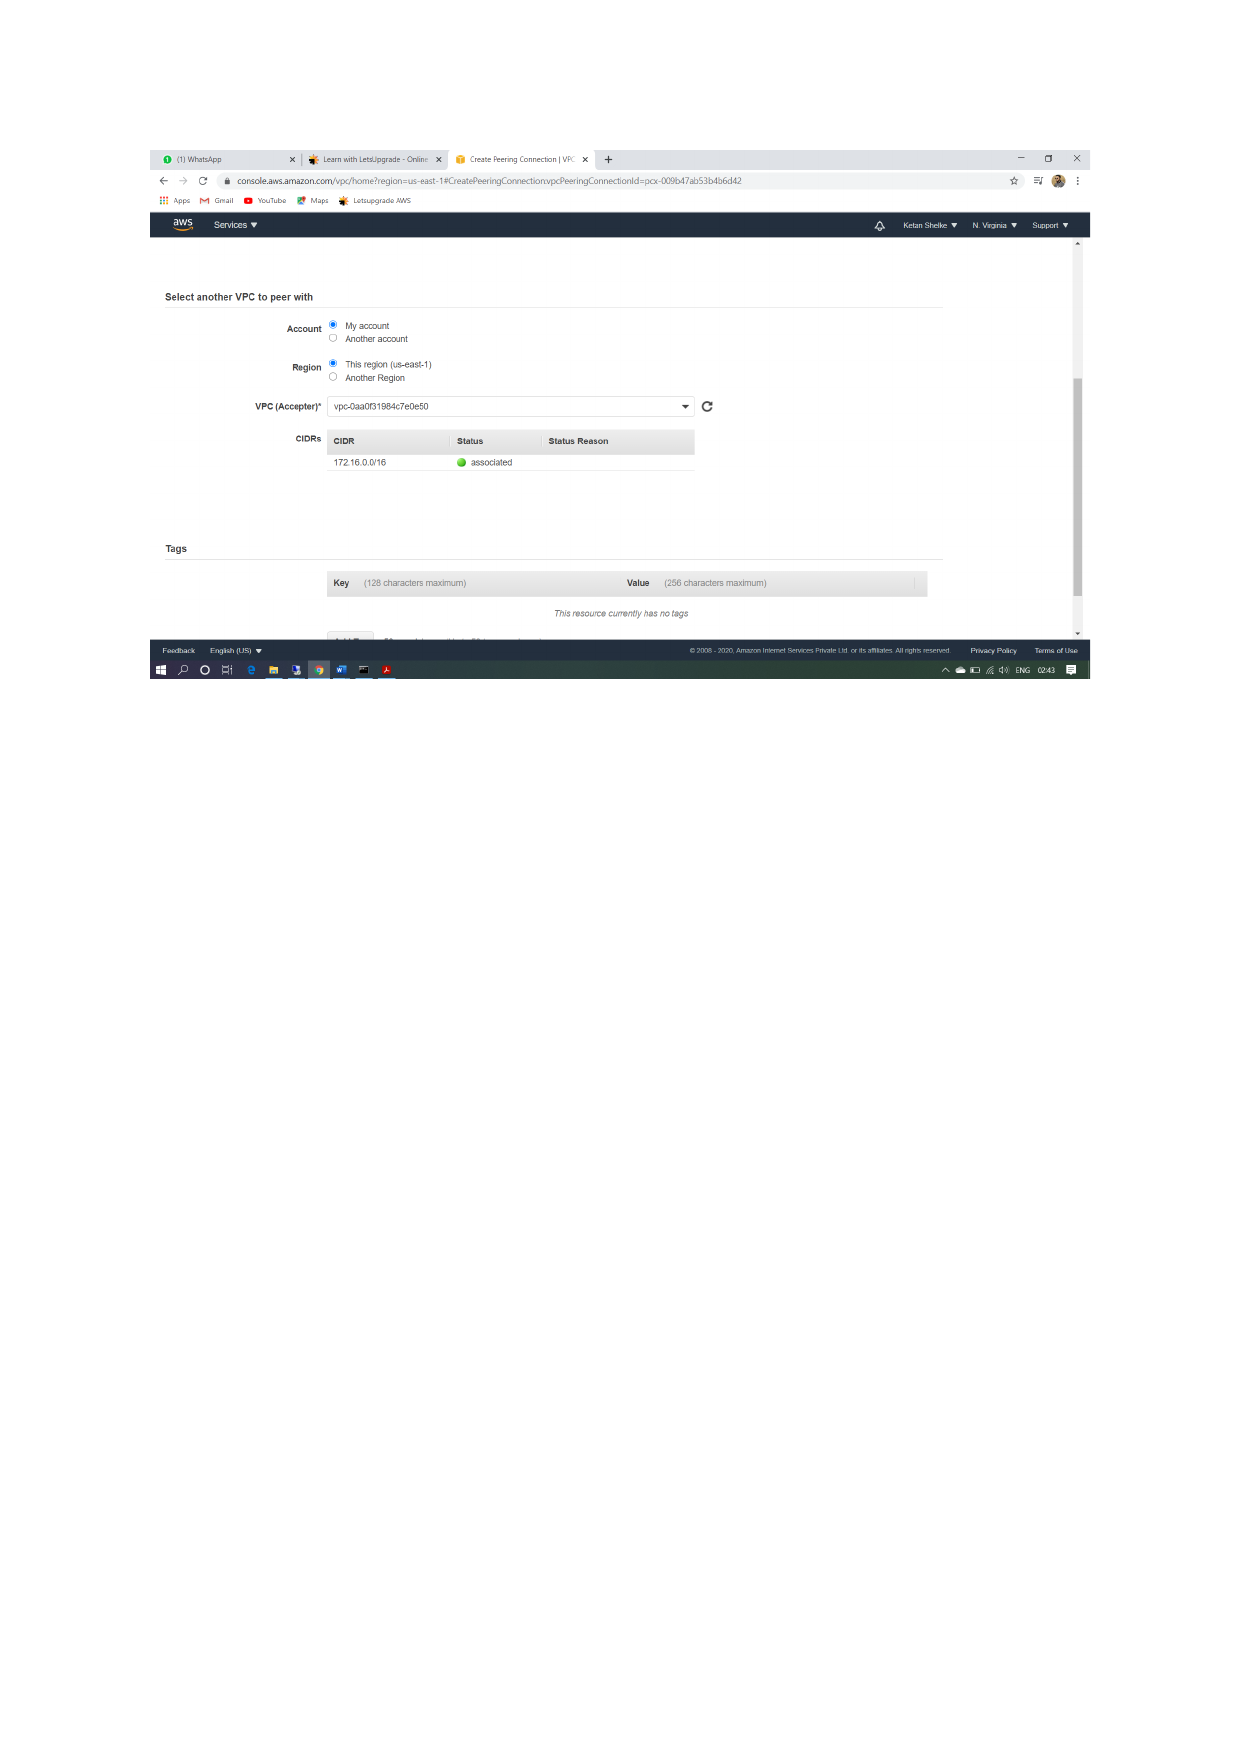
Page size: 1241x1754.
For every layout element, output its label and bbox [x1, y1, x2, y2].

picture [150, 150, 1091, 679]
